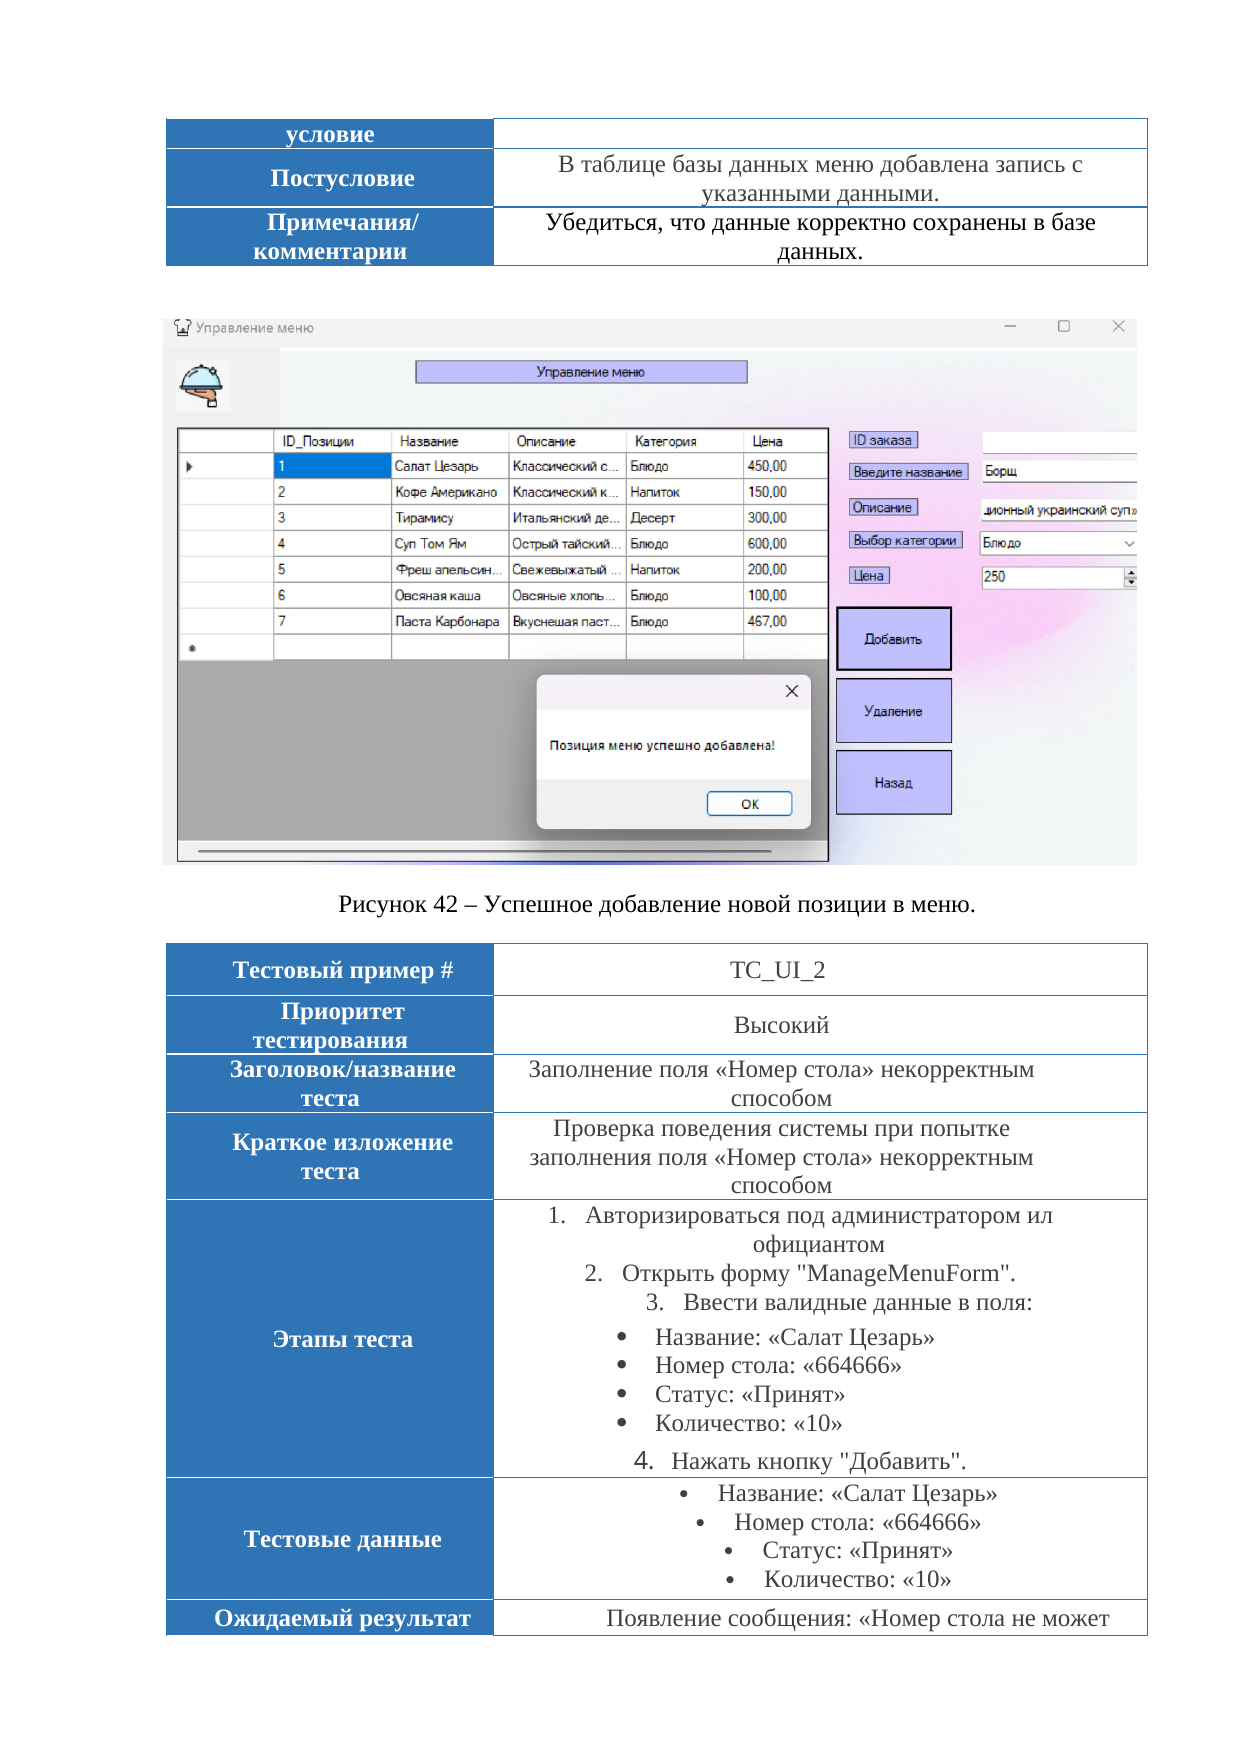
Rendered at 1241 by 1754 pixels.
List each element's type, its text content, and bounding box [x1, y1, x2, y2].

picture [162, 319, 1137, 865]
table_cell Заполнение поля «Номер стола» некорректным способом [494, 1055, 1147, 1112]
table_cell Постусловие [167, 149, 493, 206]
table_cell Проверка поведения системы при попытке заполнения поля «Номер стола» некорректным способом [494, 1113, 1147, 1199]
table_cell Заголовок/название теста [167, 1055, 493, 1112]
text Рисунок 42 – Успешное добавление новой позиции в меню. [162, 889, 1152, 918]
table_header TC_UI_2 [494, 944, 1147, 995]
table_cell Ожидаемый результат [167, 1600, 493, 1635]
table_cell Примечания/комментарии [167, 208, 493, 265]
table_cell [167, 119, 493, 148]
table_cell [494, 119, 1147, 148]
table_cell Авторизироваться под администратором ил официантом Открыть форму "ManageMenuForm". Ввести валидные данные в поля: Название: «Салат Цезарь» Номер стола: «664666» Статус: «Принят» Количество: «10» Нажать кнопку "Добавить". [494, 1200, 1147, 1477]
table_header Тестовый пример # [167, 944, 493, 995]
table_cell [494, 1600, 1147, 1635]
table_cell Убедиться, что данные корректно сохранены в базе данных. [494, 208, 1147, 265]
table_cell Высокий [494, 996, 1147, 1053]
table_cell Краткое изложение теста [167, 1113, 493, 1199]
table_cell Название: «Салат Цезарь» Номер стола: «664666» Статус: «Принят» Количество: «10» [494, 1478, 1147, 1599]
table_cell Приоритет тестирования [167, 996, 493, 1053]
table_cell Этапы теста [167, 1200, 493, 1477]
table_cell Тестовые данные [167, 1478, 493, 1599]
table_cell В таблице базы данных меню добавлена запись с указанными данными. [494, 149, 1147, 206]
